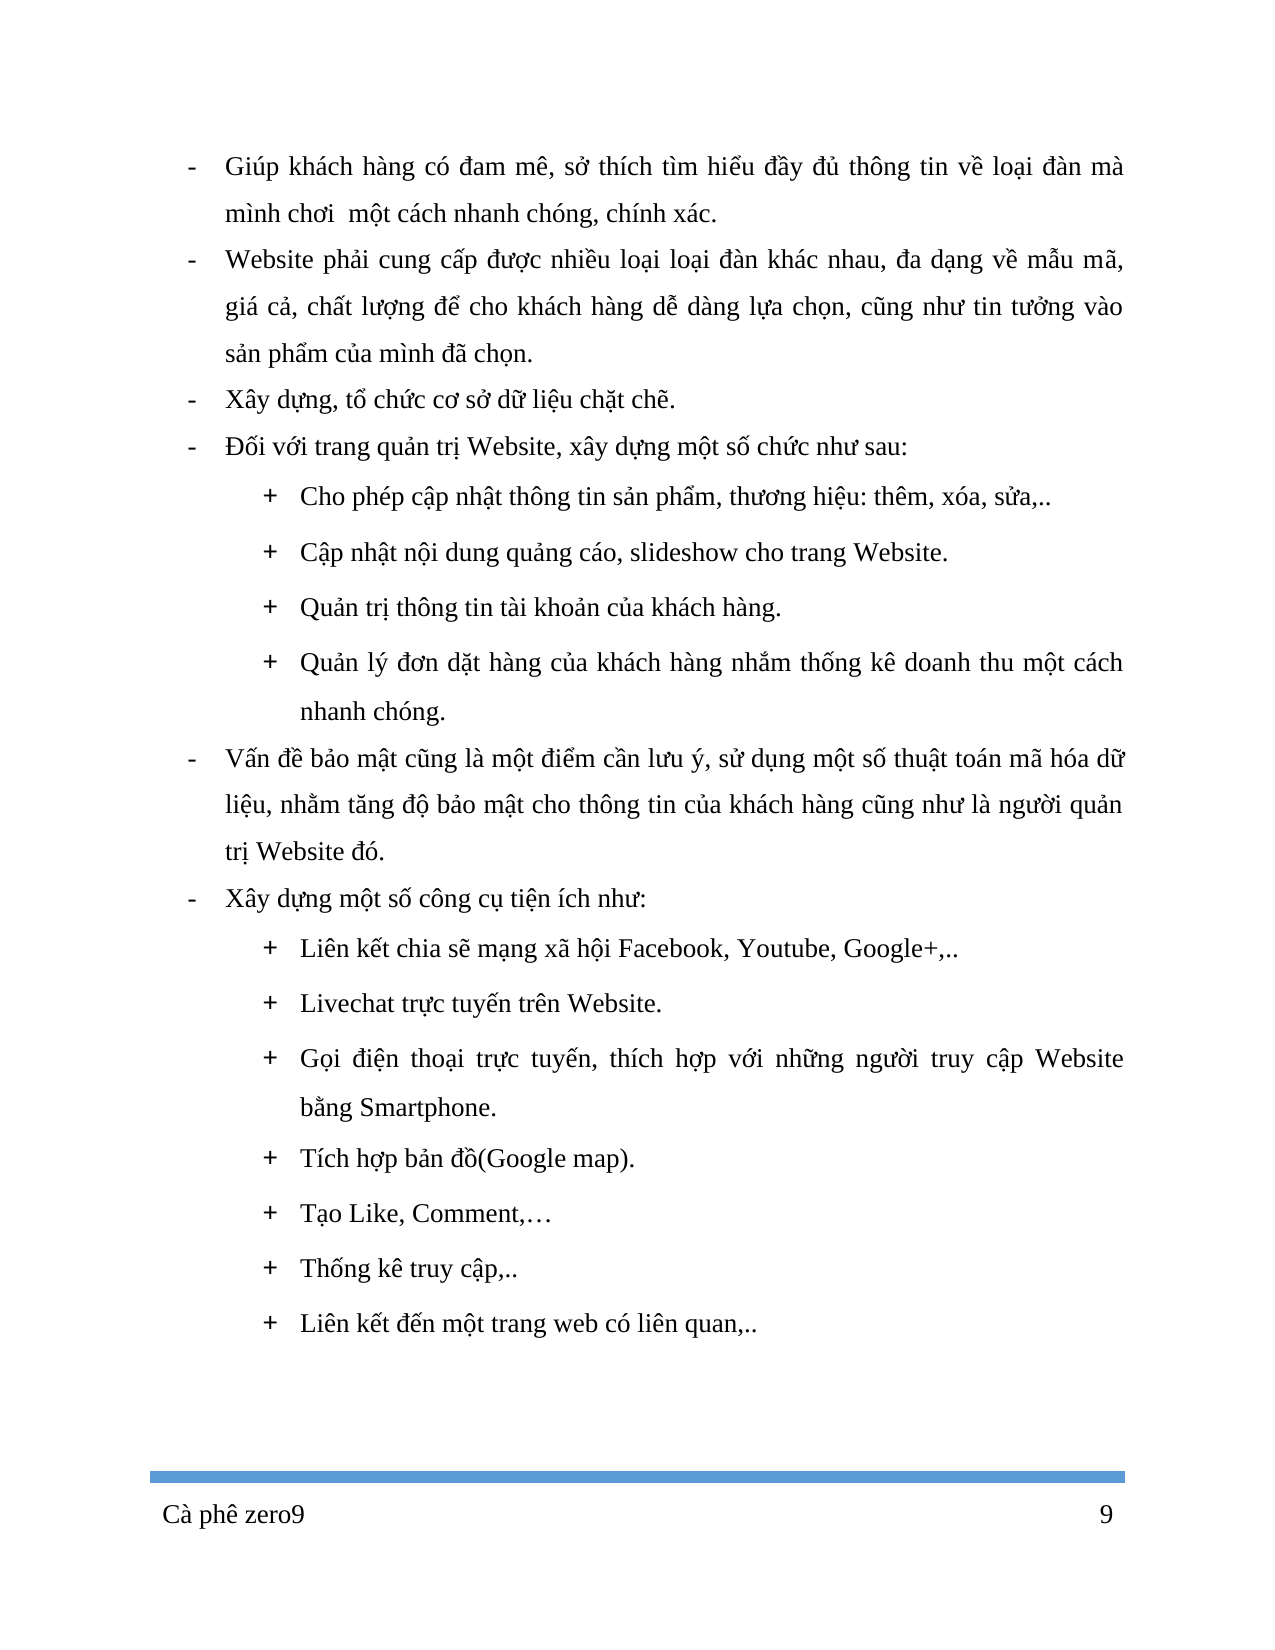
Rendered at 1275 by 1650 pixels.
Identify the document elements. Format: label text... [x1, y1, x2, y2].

list Tạo Like, Comment,… [262, 1193, 1125, 1230]
list Livechat trực tuyến trên Website. [262, 984, 1125, 1021]
list Tích hợp bản đồ(Google map). [262, 1138, 1125, 1175]
list Xây dựng một số công cụ tiện ích như: [187, 882, 1125, 913]
list Đối với trang quản trị Website, xây dựng một số chức như sau: [187, 430, 1125, 461]
list Giúp khách hàng có đam mê, sở thích tìm hiểu đầy đủ thông tin về loại đàn mà mình chơi một cách nhanh chóng, chính xác. [187, 150, 1125, 228]
list Liên kết chia sẽ mạng xã hội Facebook, Youtube, Google+,.. [262, 928, 1125, 965]
list Cho phép cập nhật thông tin sản phẩm, thương hiệu: thêm, xóa, sửa,.. [262, 477, 1125, 513]
list Website phải cung cấp được nhiều loại loại đàn khác nhau, đa dạng về mẫu mã, giá cả, chất lượng để cho khách hàng dễ dàng lựa chọn, cũng như tin tưởng vào sản phẩm của mình đã chọn. [187, 243, 1125, 368]
list Cập nhật nội dung quảng cáo, slideshow cho trang Website. [262, 532, 1125, 569]
list Gọi điện thoại trực tuyến, thích hợp với những người truy cập Website bằng Smartphone. [262, 1039, 1125, 1122]
list Vấn đề bảo mật cũng là một điểm cần lưu ý, sử dụng một số thuật toán mã hóa dữ liệu, nhằm tăng độ bảo mật cho thông tin của khách hàng cũng như là người quản trị Website đó. [187, 742, 1125, 866]
list Thống kê truy cập,.. [262, 1249, 1125, 1286]
list Quản lý đơn dặt hàng của khách hàng nhắm thống kê doanh thu một cách nhanh chóng. [262, 643, 1125, 726]
list Quản trị thông tin tài khoản của khách hàng. [262, 587, 1125, 624]
list Liên kết đến một trang web có liên quan,.. [262, 1304, 1125, 1341]
list Xây dựng, tổ chức cơ sở dữ liệu chặt chẽ. [187, 383, 1125, 414]
